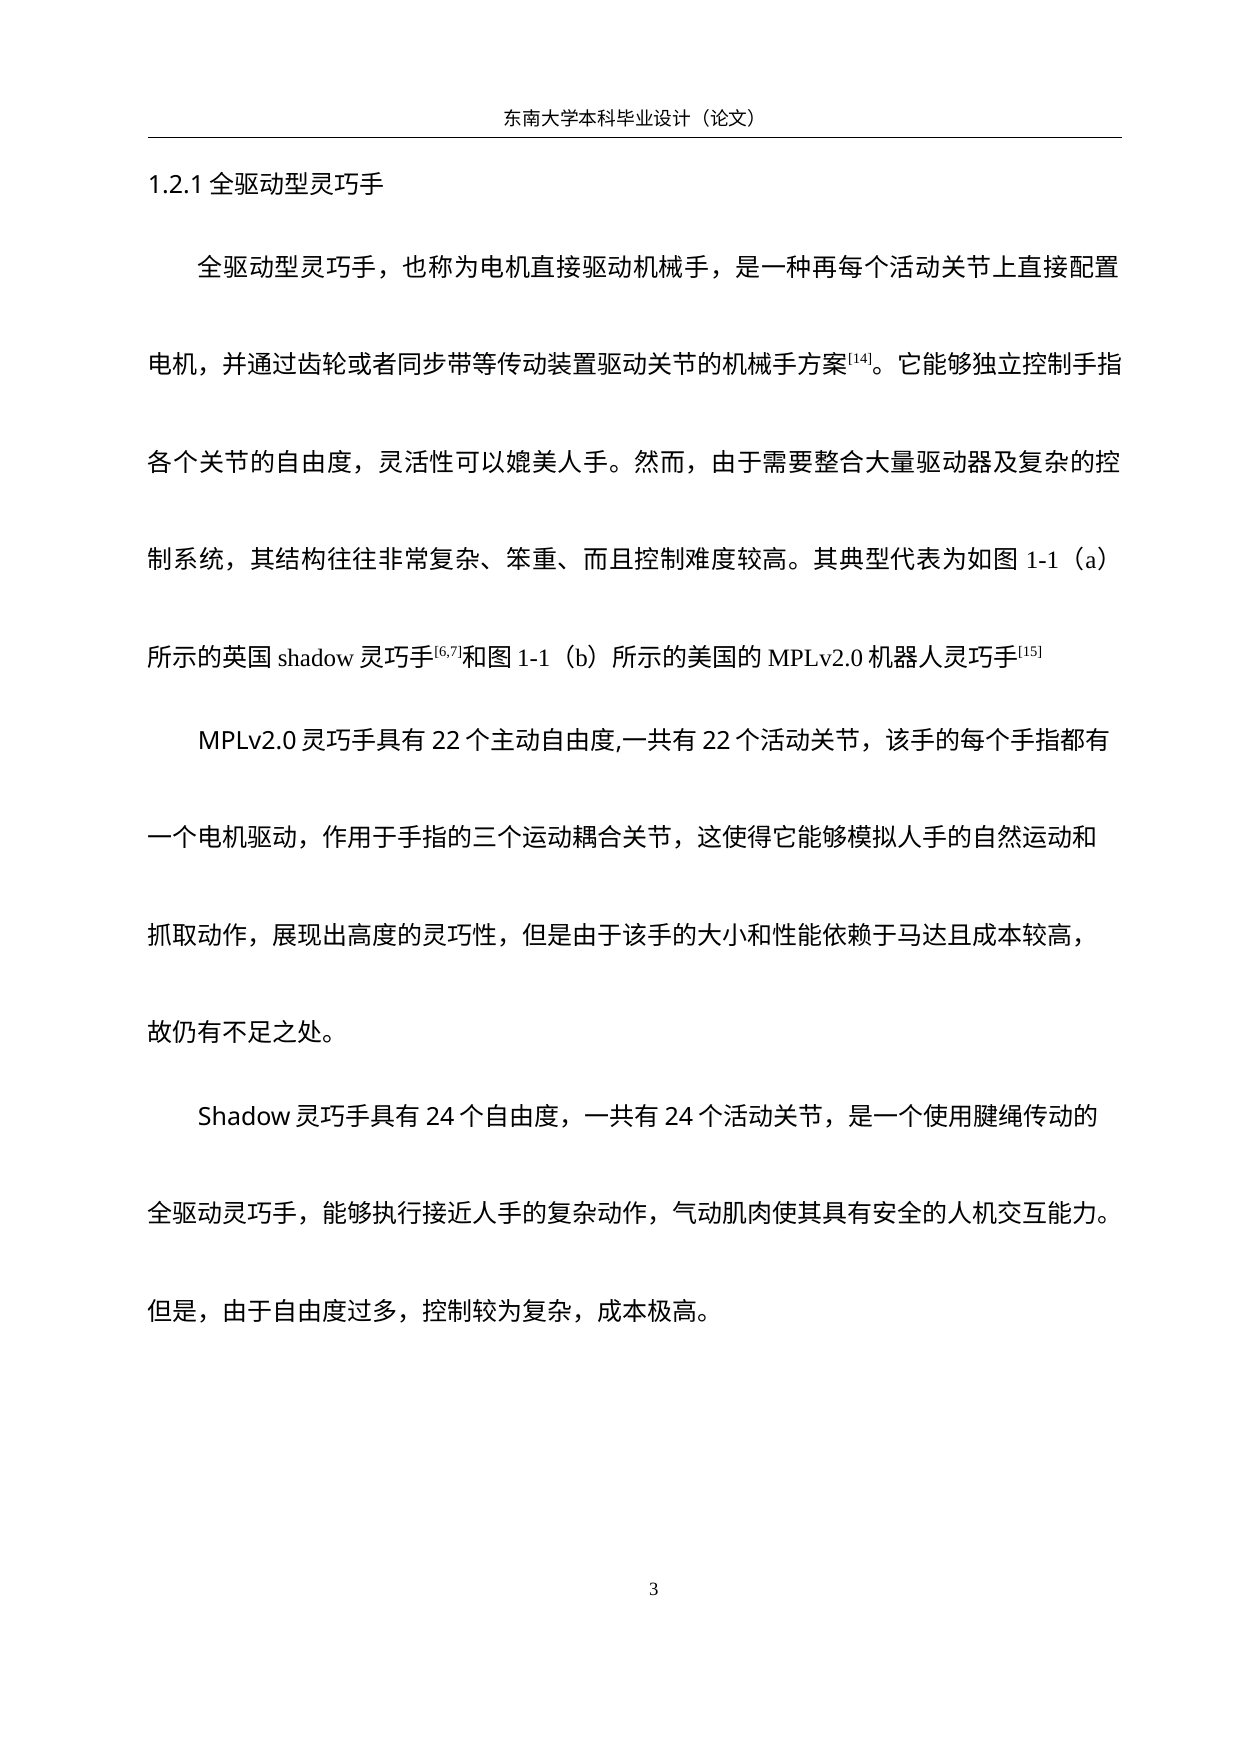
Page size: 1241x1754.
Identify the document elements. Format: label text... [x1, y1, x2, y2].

text MPLv2.0灵巧手具有22个主动自由度,一共有22个活动关节，该手的每个手指都有一个电机驱动，作用于手指的三个运动耦合关节，这使得它能够模拟人手的自然运动和抓取动作，展现出高度的灵巧性，但是由于该手的大小和性能依赖于马达且成本较高，故仍有不足之处。 [148, 706, 1122, 1063]
text 全驱动型灵巧手，也称为电机直接驱动机械手，是一种再每个活动关节上直接配置电机，并通过齿轮或者同步带等传动装置驱动关节的机械手方案[14]。它能够独立控制手指各个关节的自由度，灵活性可以媲美人手。然而，由于需要整合大量驱动器及复杂的控制系统，其结构往往非常复杂、笨重、而且控制难度较高。其典型代表为如图1-1（a）所示的英国shadow灵巧手[6,7]和图1-1（b）所示的美国的MPLv2.0机器人灵巧手[15] [148, 233, 1122, 688]
text Shadow灵巧手具有24个自由度，一共有24个活动关节，是一个使用腱绳传动的全驱动灵巧手，能够执行接近人手的复杂动作，气动肌肉使其具有安全的人机交互能力。但是，由于自由度过多，控制较为复杂，成本极高。 [148, 1082, 1122, 1342]
text 1.2.1全驱动型灵巧手 [148, 150, 1122, 215]
